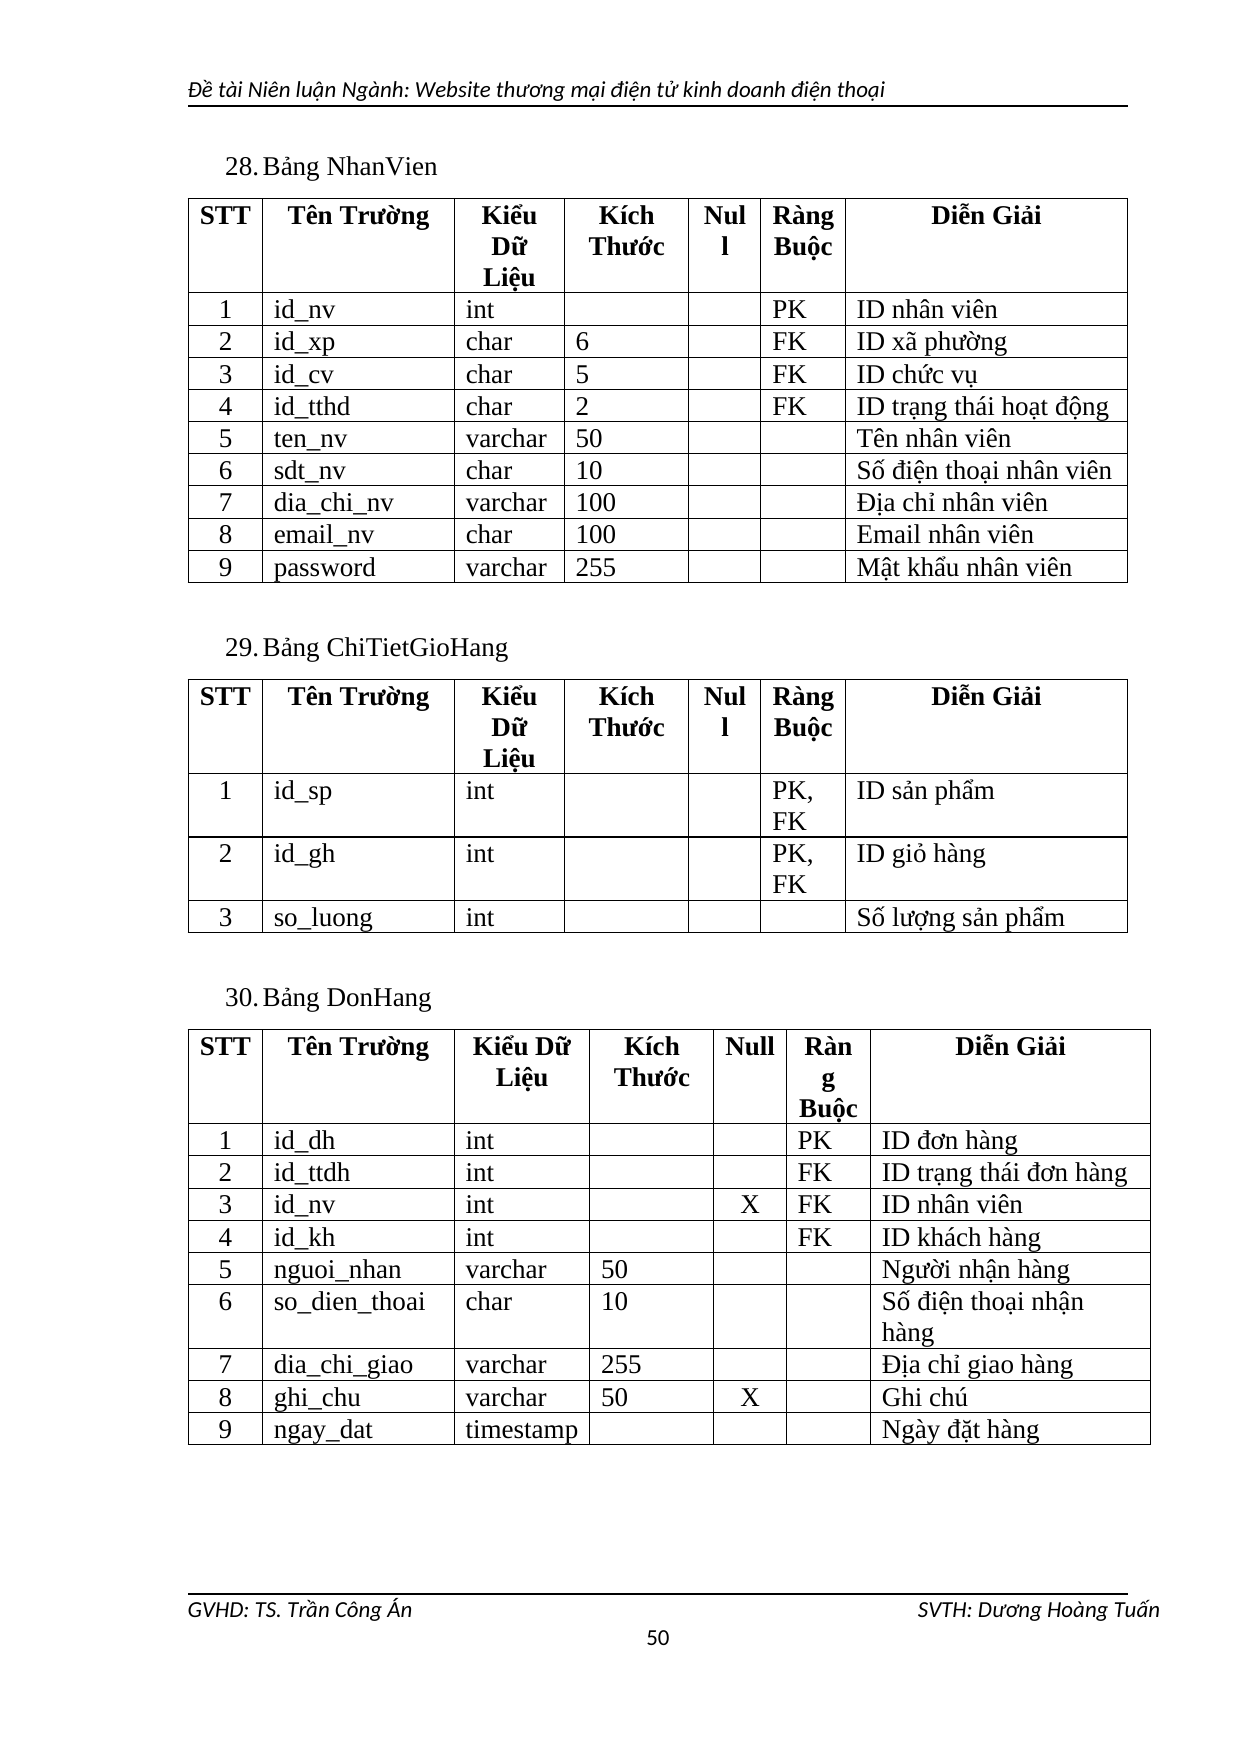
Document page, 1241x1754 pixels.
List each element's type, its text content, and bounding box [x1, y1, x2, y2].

table_cell ID giỏ hàng [846, 838, 1127, 900]
table_cell [689, 358, 760, 389]
table_cell X [714, 1189, 786, 1220]
table_cell id_sp [263, 774, 454, 836]
table_cell char [455, 519, 564, 550]
table_header Kích Thước [590, 1030, 713, 1123]
table_cell [689, 454, 760, 485]
table_cell Tên nhân viên [846, 422, 1127, 453]
table_cell 6 [565, 326, 688, 357]
table_header Ràng Buộc [761, 680, 845, 773]
table_cell int [455, 1189, 589, 1220]
table_cell id_nv [263, 293, 454, 324]
table_cell [590, 1413, 713, 1444]
table_cell PK, FK [761, 838, 845, 900]
table_cell char [455, 454, 564, 485]
table_header Diễn Giải [871, 1030, 1150, 1123]
table_header Tên Trường [263, 680, 454, 773]
table_cell 8 [189, 1381, 262, 1412]
table_cell 9 [189, 551, 262, 582]
table_cell [714, 1156, 786, 1187]
table_cell [714, 1413, 786, 1444]
table_cell char [455, 326, 564, 357]
table_cell varchar [455, 486, 564, 518]
table_cell ID chức vụ [846, 358, 1127, 389]
table_cell [689, 551, 760, 582]
table_cell [761, 454, 845, 485]
table_cell FK [761, 358, 845, 389]
table_cell ghi_chu [263, 1381, 454, 1412]
table_cell 4 [189, 1221, 262, 1252]
table_cell ID trạng thái đơn hàng [871, 1156, 1150, 1187]
table_cell [590, 1221, 713, 1252]
table_cell id_ttdh [263, 1156, 454, 1187]
table_cell id_kh [263, 1221, 454, 1252]
table_cell ID xã phường [846, 326, 1127, 357]
table_cell Địa chỉ giao hàng [871, 1349, 1150, 1379]
table_cell ID sản phẩm [846, 774, 1127, 836]
table_cell 10 [565, 454, 688, 485]
table_cell varchar [455, 1349, 589, 1379]
table_cell email_nv [263, 519, 454, 550]
table_cell 6 [189, 454, 262, 485]
table_cell [714, 1124, 786, 1155]
table_cell [787, 1349, 870, 1379]
table_cell char [455, 358, 564, 389]
table_cell [689, 390, 760, 421]
table_cell 8 [189, 519, 262, 550]
table_cell [714, 1253, 786, 1284]
table_header Tên Trường [263, 1030, 454, 1123]
table_cell int [455, 901, 564, 932]
table_cell [787, 1285, 870, 1347]
table_cell Người nhận hàng [871, 1253, 1150, 1284]
table_cell FK [787, 1156, 870, 1187]
table_cell id_gh [263, 838, 454, 900]
table_header STT [189, 1030, 262, 1123]
table_cell id_tthd [263, 390, 454, 421]
table_cell 4 [189, 390, 262, 421]
table_cell PK [761, 293, 845, 324]
table_cell PK, FK [761, 774, 845, 836]
table_cell 2 [189, 1156, 262, 1187]
table_cell int [455, 293, 564, 324]
list Bảng DonHang [225, 981, 1128, 1012]
table_cell [787, 1413, 870, 1444]
table_cell 3 [189, 901, 262, 932]
table_cell 2 [565, 390, 688, 421]
table_cell 50 [590, 1381, 713, 1412]
table_cell ID đơn hàng [871, 1124, 1150, 1155]
table_cell dia_chi_giao [263, 1349, 454, 1379]
table_cell [689, 486, 760, 518]
table_cell 5 [189, 1253, 262, 1284]
table_cell 6 [189, 1285, 262, 1347]
table_cell id_xp [263, 326, 454, 357]
table_cell FK [787, 1221, 870, 1252]
table_cell 2 [189, 326, 262, 357]
table_cell ID nhân viên [846, 293, 1127, 324]
list Bảng NhanVien [225, 150, 1128, 181]
table_cell [761, 422, 845, 453]
table_cell id_nv [263, 1189, 454, 1220]
table_cell 1 [189, 293, 262, 324]
table_cell [590, 1124, 713, 1155]
table_cell 5 [565, 358, 688, 389]
table_header Ràng Buộc [761, 199, 845, 292]
table_cell 7 [189, 1349, 262, 1379]
table_cell int [455, 838, 564, 900]
table_header Null [689, 680, 760, 773]
table_cell varchar [455, 1253, 589, 1284]
table_cell 5 [189, 422, 262, 453]
table_header Kiểu Dữ Liệu [455, 199, 564, 292]
table_header Ràng Buộc [787, 1030, 870, 1123]
table_cell FK [761, 326, 845, 357]
table_header Kiểu Dữ Liệu [455, 1030, 589, 1123]
table_cell so_dien_thoai [263, 1285, 454, 1347]
table_cell [689, 838, 760, 900]
table_cell varchar [455, 551, 564, 582]
table_cell 100 [565, 519, 688, 550]
table_cell Email nhân viên [846, 519, 1127, 550]
table_cell [787, 1381, 870, 1412]
table_header Diễn Giải [846, 680, 1127, 773]
table_cell int [455, 1156, 589, 1187]
table_cell 100 [565, 486, 688, 518]
table_cell int [455, 774, 564, 836]
table_cell [565, 774, 688, 836]
table_cell [761, 901, 845, 932]
table_header Tên Trường [263, 199, 454, 292]
table_cell FK [761, 390, 845, 421]
list Bảng ChiTietGioHang [225, 631, 1128, 662]
table_cell [714, 1221, 786, 1252]
table_cell 3 [189, 358, 262, 389]
table_cell ten_nv [263, 422, 454, 453]
table_header Kích Thước [565, 680, 688, 773]
table_cell Ghi chú [871, 1381, 1150, 1412]
table_cell char [455, 390, 564, 421]
table_cell 1 [189, 774, 262, 836]
table_cell ID nhân viên [871, 1189, 1150, 1220]
table_cell Địa chỉ nhân viên [846, 486, 1127, 518]
table_cell Số điện thoại nhân viên [846, 454, 1127, 485]
table_cell Số điện thoại nhận hàng [871, 1285, 1150, 1347]
table_cell [689, 326, 760, 357]
table_cell int [455, 1124, 589, 1155]
table_cell 9 [189, 1413, 262, 1444]
table_cell [689, 422, 760, 453]
table_cell Mật khẩu nhân viên [846, 551, 1127, 582]
table_cell 7 [189, 486, 262, 518]
table_cell [714, 1285, 786, 1347]
table_cell 3 [189, 1189, 262, 1220]
table_header Diễn Giải [846, 199, 1127, 292]
table_cell 255 [590, 1349, 713, 1379]
table_cell [590, 1156, 713, 1187]
table_cell 10 [590, 1285, 713, 1347]
table_cell [761, 486, 845, 518]
table_cell PK [787, 1124, 870, 1155]
table_cell id_dh [263, 1124, 454, 1155]
table_header Null [689, 199, 760, 292]
table_cell varchar [455, 1381, 589, 1412]
table_header Kích Thước [565, 199, 688, 292]
table_cell Ngày đặt hàng [871, 1413, 1150, 1444]
table_cell [714, 1349, 786, 1379]
table_header STT [189, 199, 262, 292]
table_cell id_cv [263, 358, 454, 389]
table_cell ngay_dat [263, 1413, 454, 1444]
table_cell ID khách hàng [871, 1221, 1150, 1252]
table_cell 1 [189, 1124, 262, 1155]
table_cell 255 [565, 551, 688, 582]
table_cell [761, 519, 845, 550]
table_cell Số lượng sản phẩm [846, 901, 1127, 932]
table_cell [565, 901, 688, 932]
table_cell timestamp [455, 1413, 589, 1444]
table_cell password [263, 551, 454, 582]
table_cell [565, 293, 688, 324]
table_cell [689, 519, 760, 550]
table_header Null [714, 1030, 786, 1123]
table_cell 2 [189, 838, 262, 900]
table_header STT [189, 680, 262, 773]
table_header Kiểu Dữ Liệu [455, 680, 564, 773]
table_cell 50 [590, 1253, 713, 1284]
table_cell [565, 838, 688, 900]
table_cell ID trạng thái hoạt động [846, 390, 1127, 421]
table_cell FK [787, 1189, 870, 1220]
table_cell int [455, 1221, 589, 1252]
table_cell dia_chi_nv [263, 486, 454, 518]
table_cell sdt_nv [263, 454, 454, 485]
table_cell 50 [565, 422, 688, 453]
table_cell [590, 1189, 713, 1220]
table_cell X [714, 1381, 786, 1412]
table_cell varchar [455, 422, 564, 453]
table_cell nguoi_nhan [263, 1253, 454, 1284]
table_cell [689, 774, 760, 836]
table_cell [689, 293, 760, 324]
table_cell [689, 901, 760, 932]
table_cell [787, 1253, 870, 1284]
table_cell char [455, 1285, 589, 1347]
table_cell [761, 551, 845, 582]
table_cell so_luong [263, 901, 454, 932]
